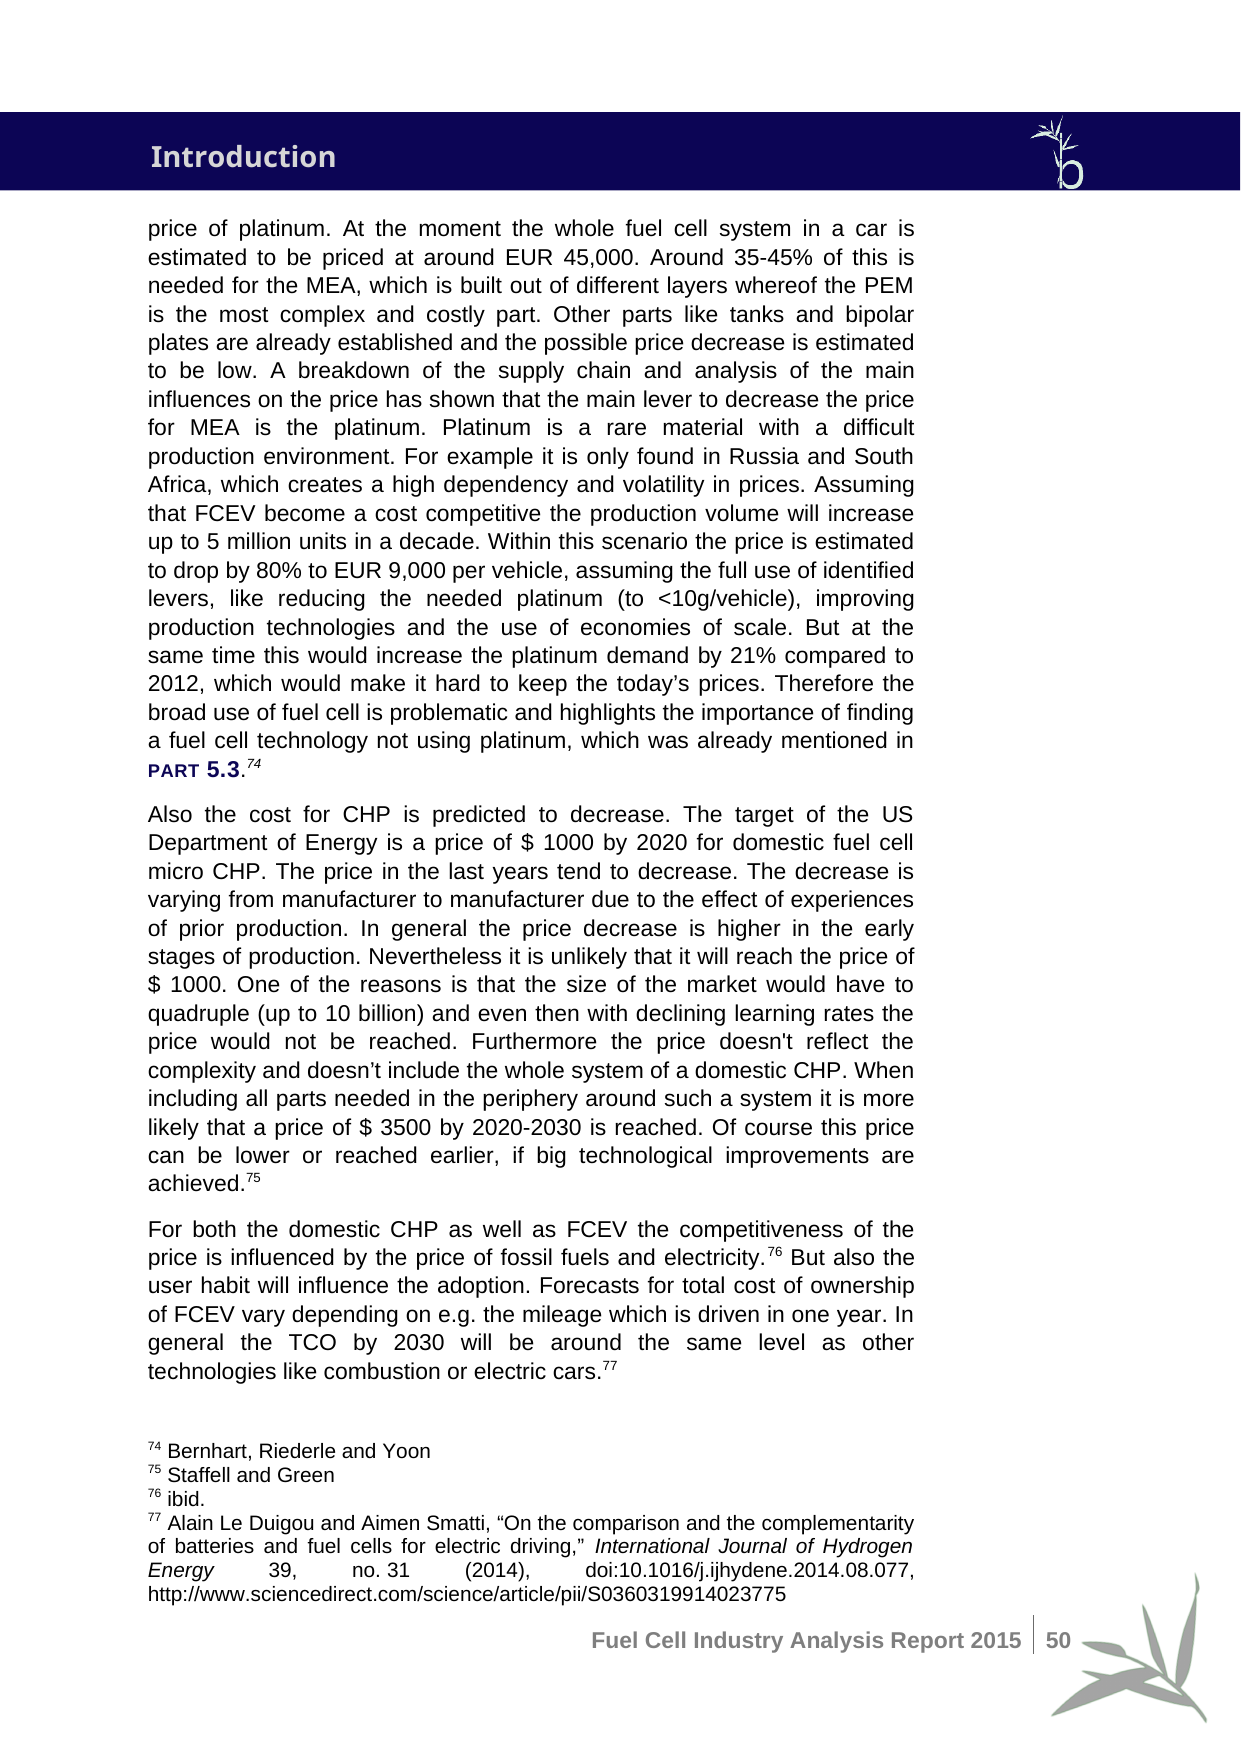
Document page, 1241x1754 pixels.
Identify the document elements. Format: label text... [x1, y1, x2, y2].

text Also the cost for CHP is predicted to decrease. The target of the US Department of Energy is a price of $ 1000 by 2020 for domestic fuel cell micro CHP. The price in the last years tend to decrease. The decrease is varying from manufacturer to manufacturer due to the effect of experiences of prior production. In general the price decrease is higher in the early stages of production. Nevertheless it is unlikely that it will reach the price of $ 1000. One of the reasons is that the size of the market would have to quadruple (up to 10 billion) and even then with declining learning rates the price would not be reached. Furthermore the price doesn't reflect the complexity and doesn’t include the whole system of a domestic CHP. When including all parts needed in the periphery around such a system it is more likely that a price of $ 3500 by 2020-2030 is reached. Of course this price can be lower or reached earlier, if big technological improvements are achieved. [148, 801, 915, 1197]
text For both the domestic CHP as well as FCEV the competitiveness of the price is influenced by the price of fossil fuels and electricity. But also the user habit will influence the adoption. Forecasts for total cost of ownership of FCEV vary depending on e.g. the mileage which is driven in one year. In general the TCO by 2030 will be around the same level as other technologies like combustion or electric cars. [148, 1216, 915, 1384]
picture [1034, 1572, 1218, 1744]
